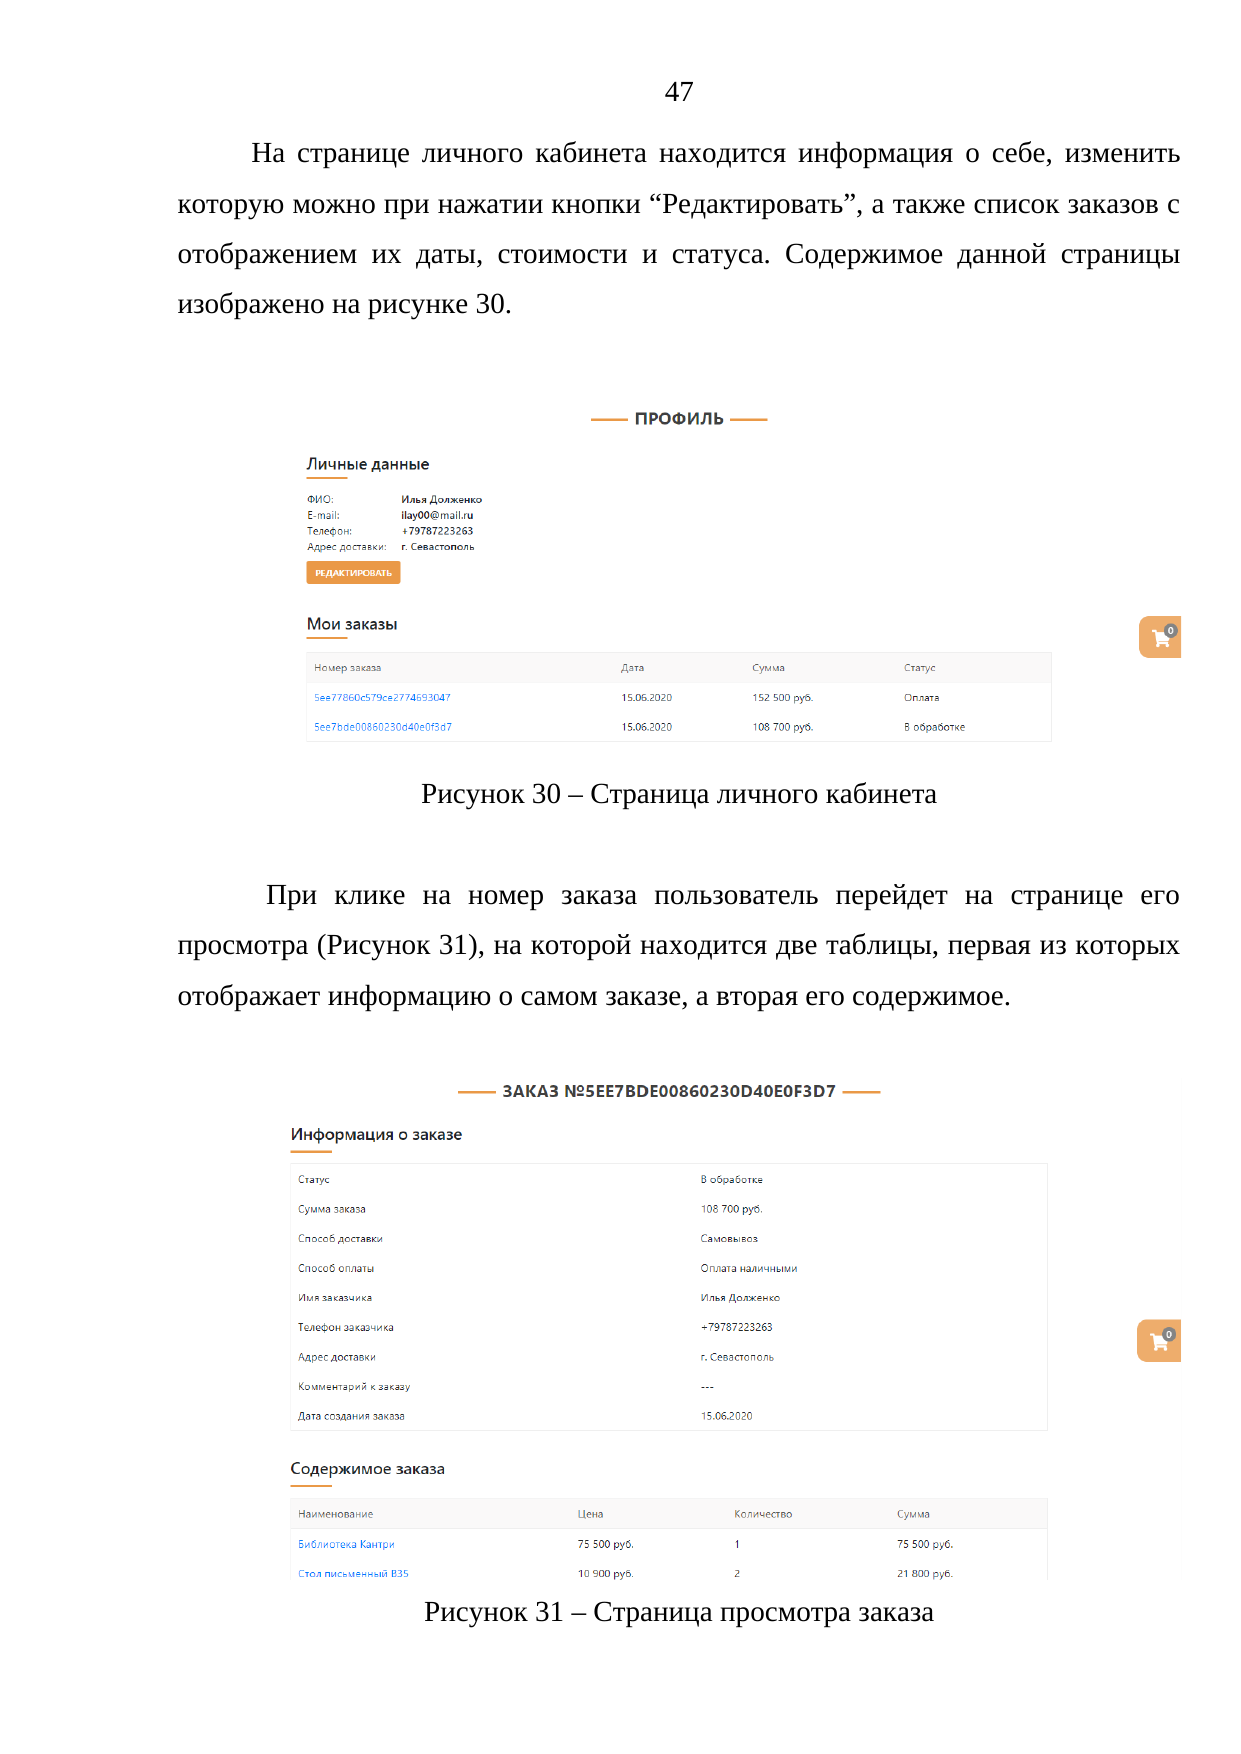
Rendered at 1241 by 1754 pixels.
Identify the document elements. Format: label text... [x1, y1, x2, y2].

text На странице личного кабинета находится информация о себе, изменить которую можно при нажатии кнопки “Редактировать”, а также список заказов с отображением их даты, стоимости и статуса. Содержимое данной страницы изображено на рисунке 30. [177, 135, 1181, 320]
text Рисунок 31 – Страница просмотра заказа [177, 1594, 1181, 1627]
text При клике на номер заказа пользователь перейдет на странице его просмотра (Рисунок 31), на которой находится две таблицы, первая из которых отображает информацию о самом заказе, а вторая его содержимое. [177, 877, 1181, 1011]
picture [177, 1078, 1182, 1580]
text Рисунок 30 – Страница личного кабинета [177, 777, 1181, 810]
picture [177, 387, 1182, 763]
